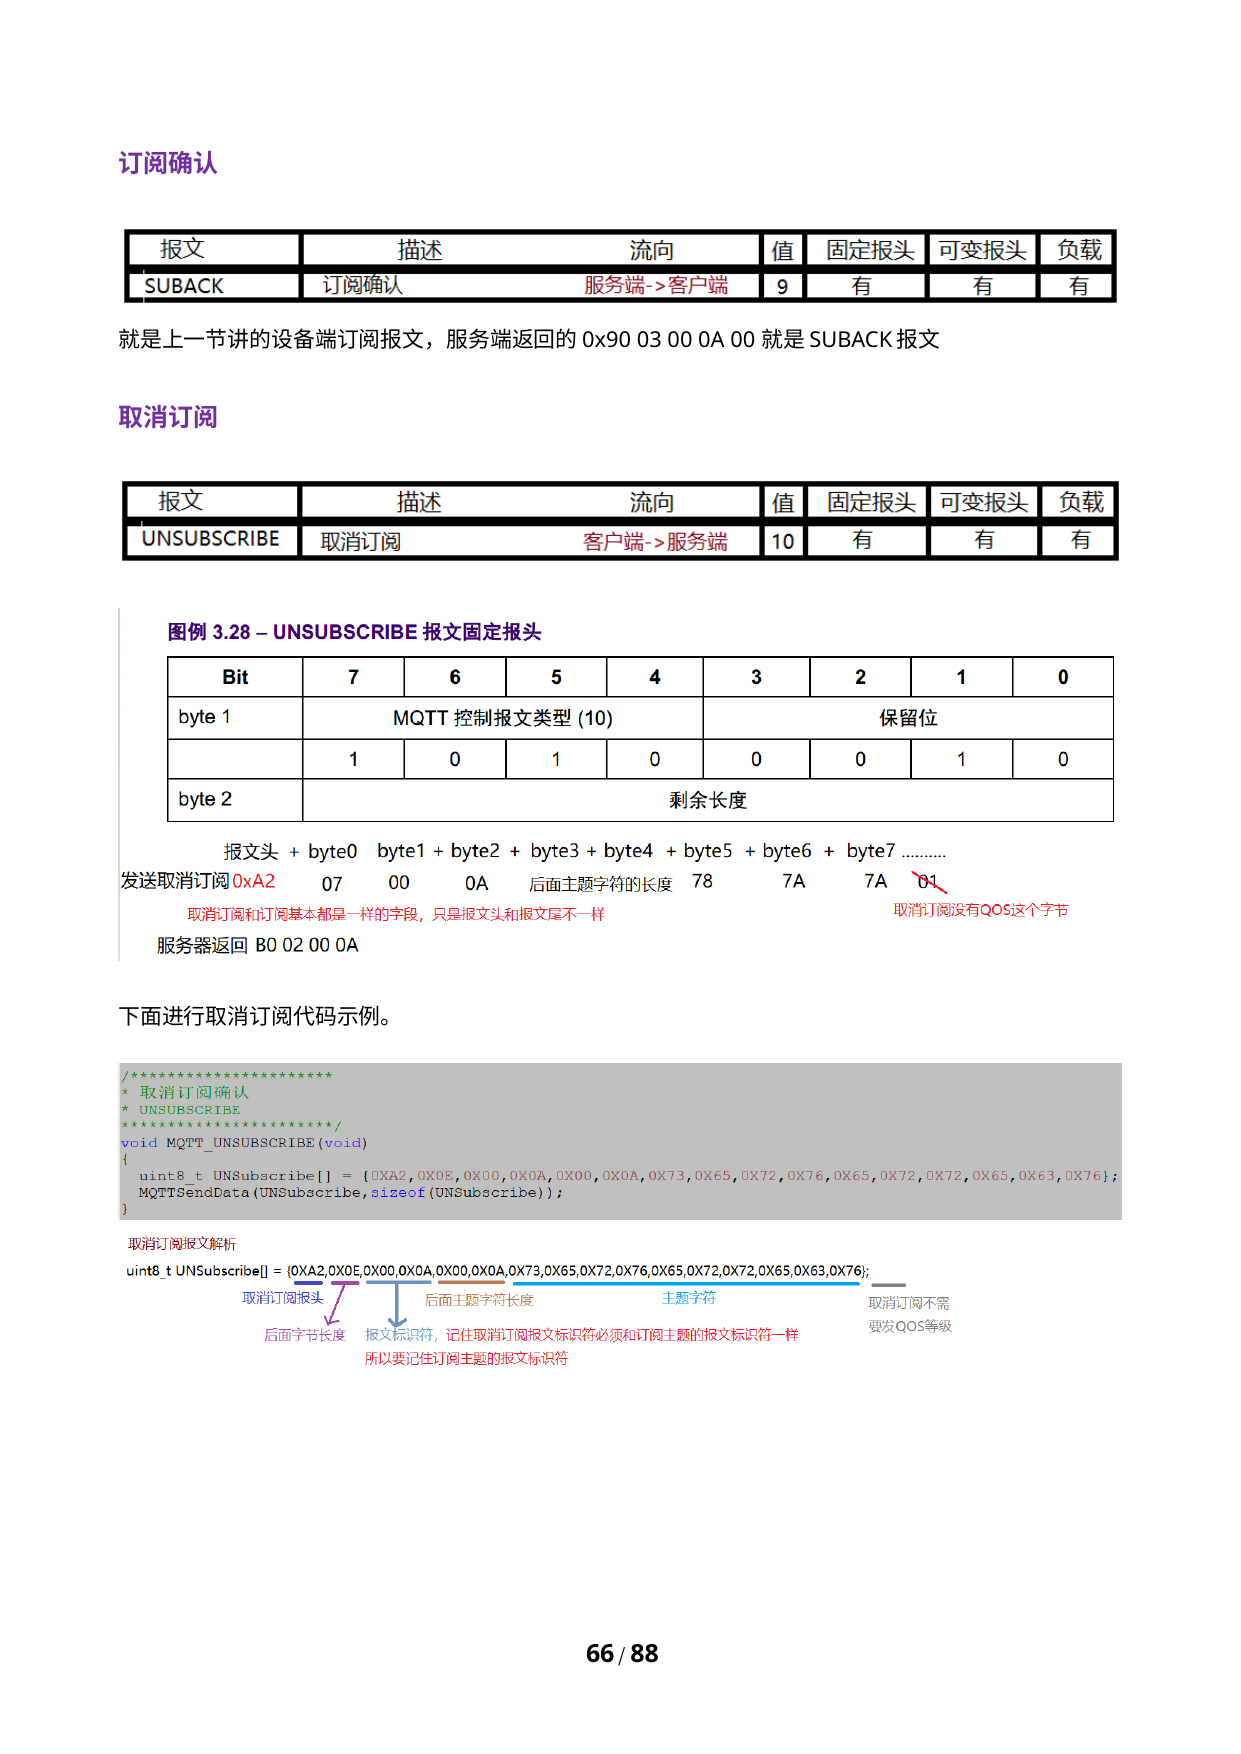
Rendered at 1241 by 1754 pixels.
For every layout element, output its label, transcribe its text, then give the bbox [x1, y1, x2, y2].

picture [118, 608, 1123, 961]
picture [118, 224, 1122, 307]
picture [118, 478, 1122, 565]
picture [118, 1226, 978, 1385]
text 就是上一节讲的设备端订阅报文，服务端返回的0x90 03 00 0A 00 就是SUBACK报文 [118, 322, 1122, 354]
picture [118, 1063, 1123, 1220]
subtitle 取消订阅 [118, 383, 1122, 448]
text 下面进行取消订阅代码示例。 [118, 999, 1122, 1031]
subtitle 订阅确认 [118, 129, 1122, 194]
